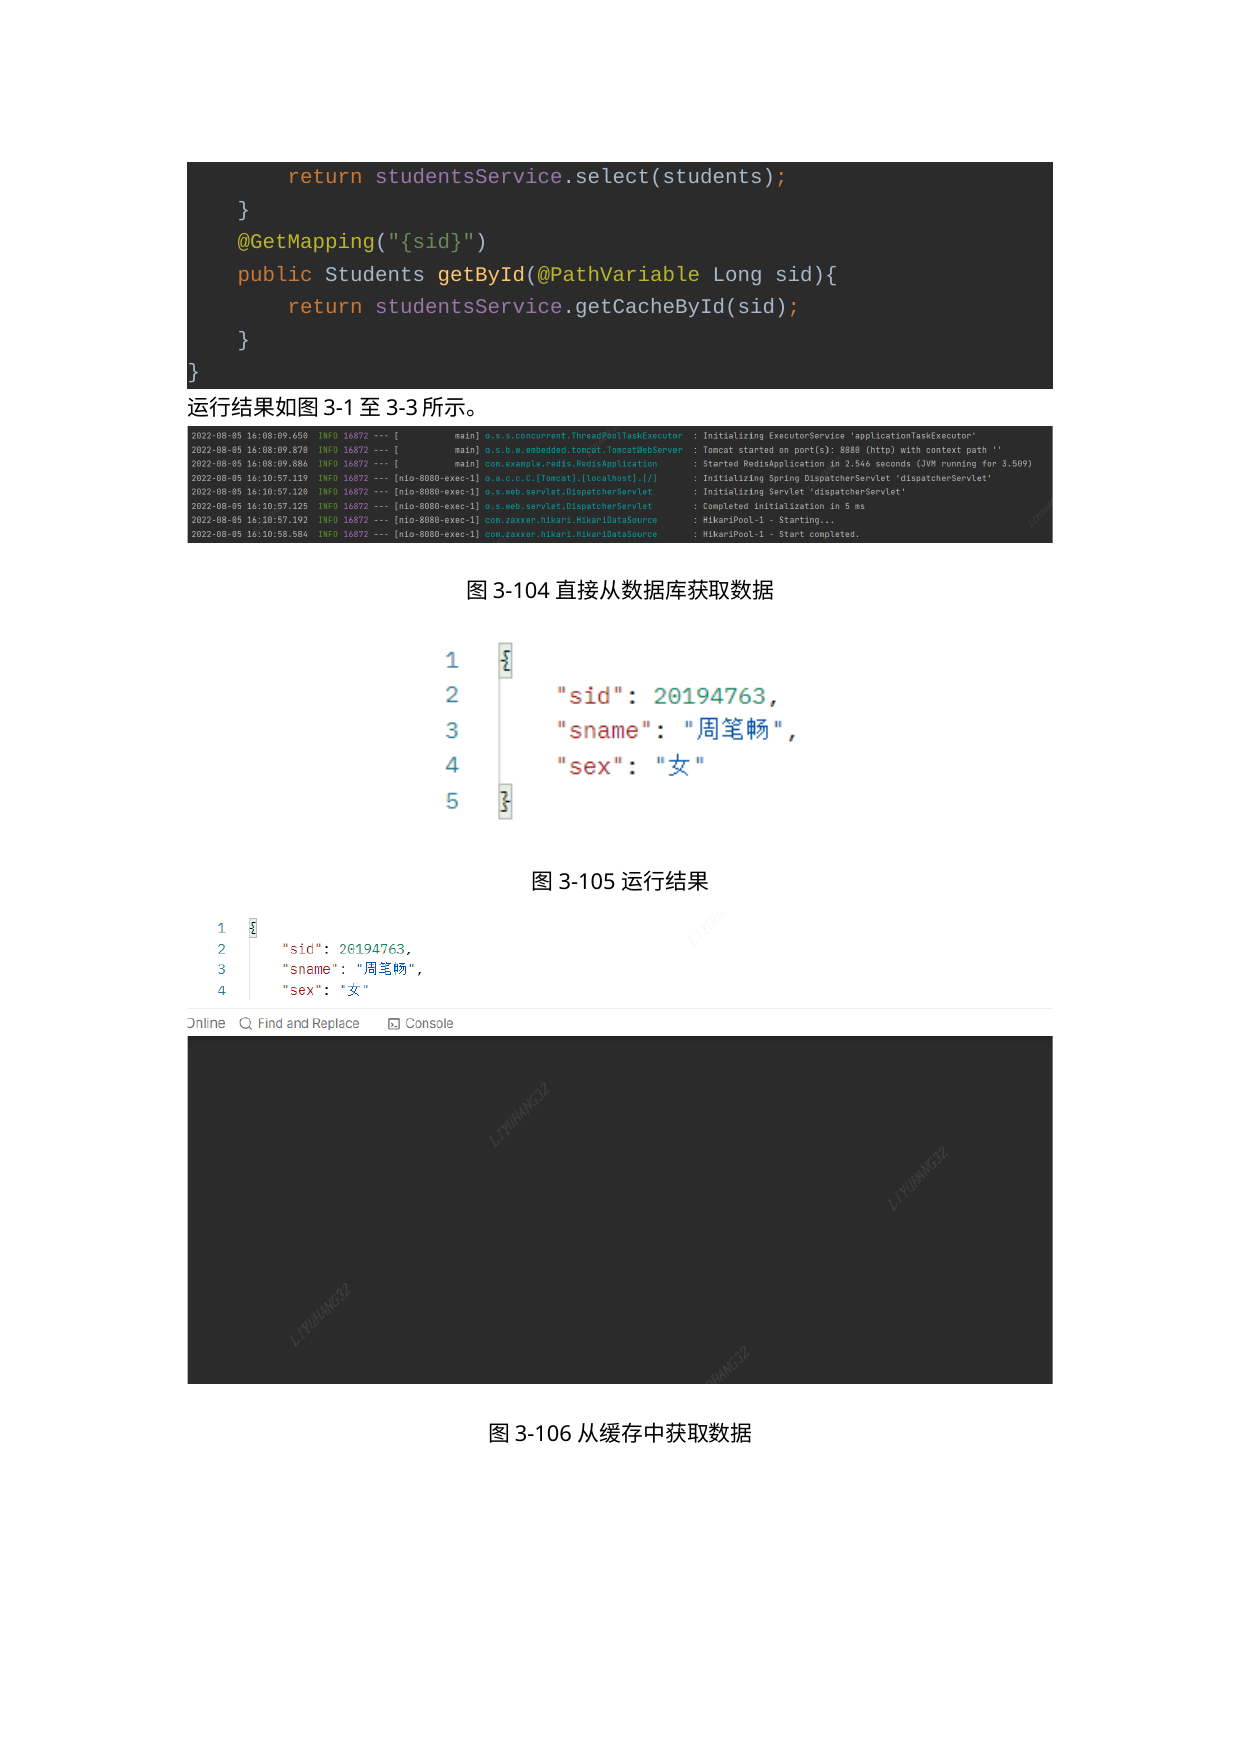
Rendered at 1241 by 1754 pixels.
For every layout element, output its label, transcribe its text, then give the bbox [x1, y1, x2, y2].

picture [414, 621, 826, 848]
picture [187, 912, 1053, 1384]
list 运行结果如图3-1至3-3所示。 [187, 389, 1053, 422]
picture [187, 426, 1053, 543]
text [187, 162, 1053, 389]
